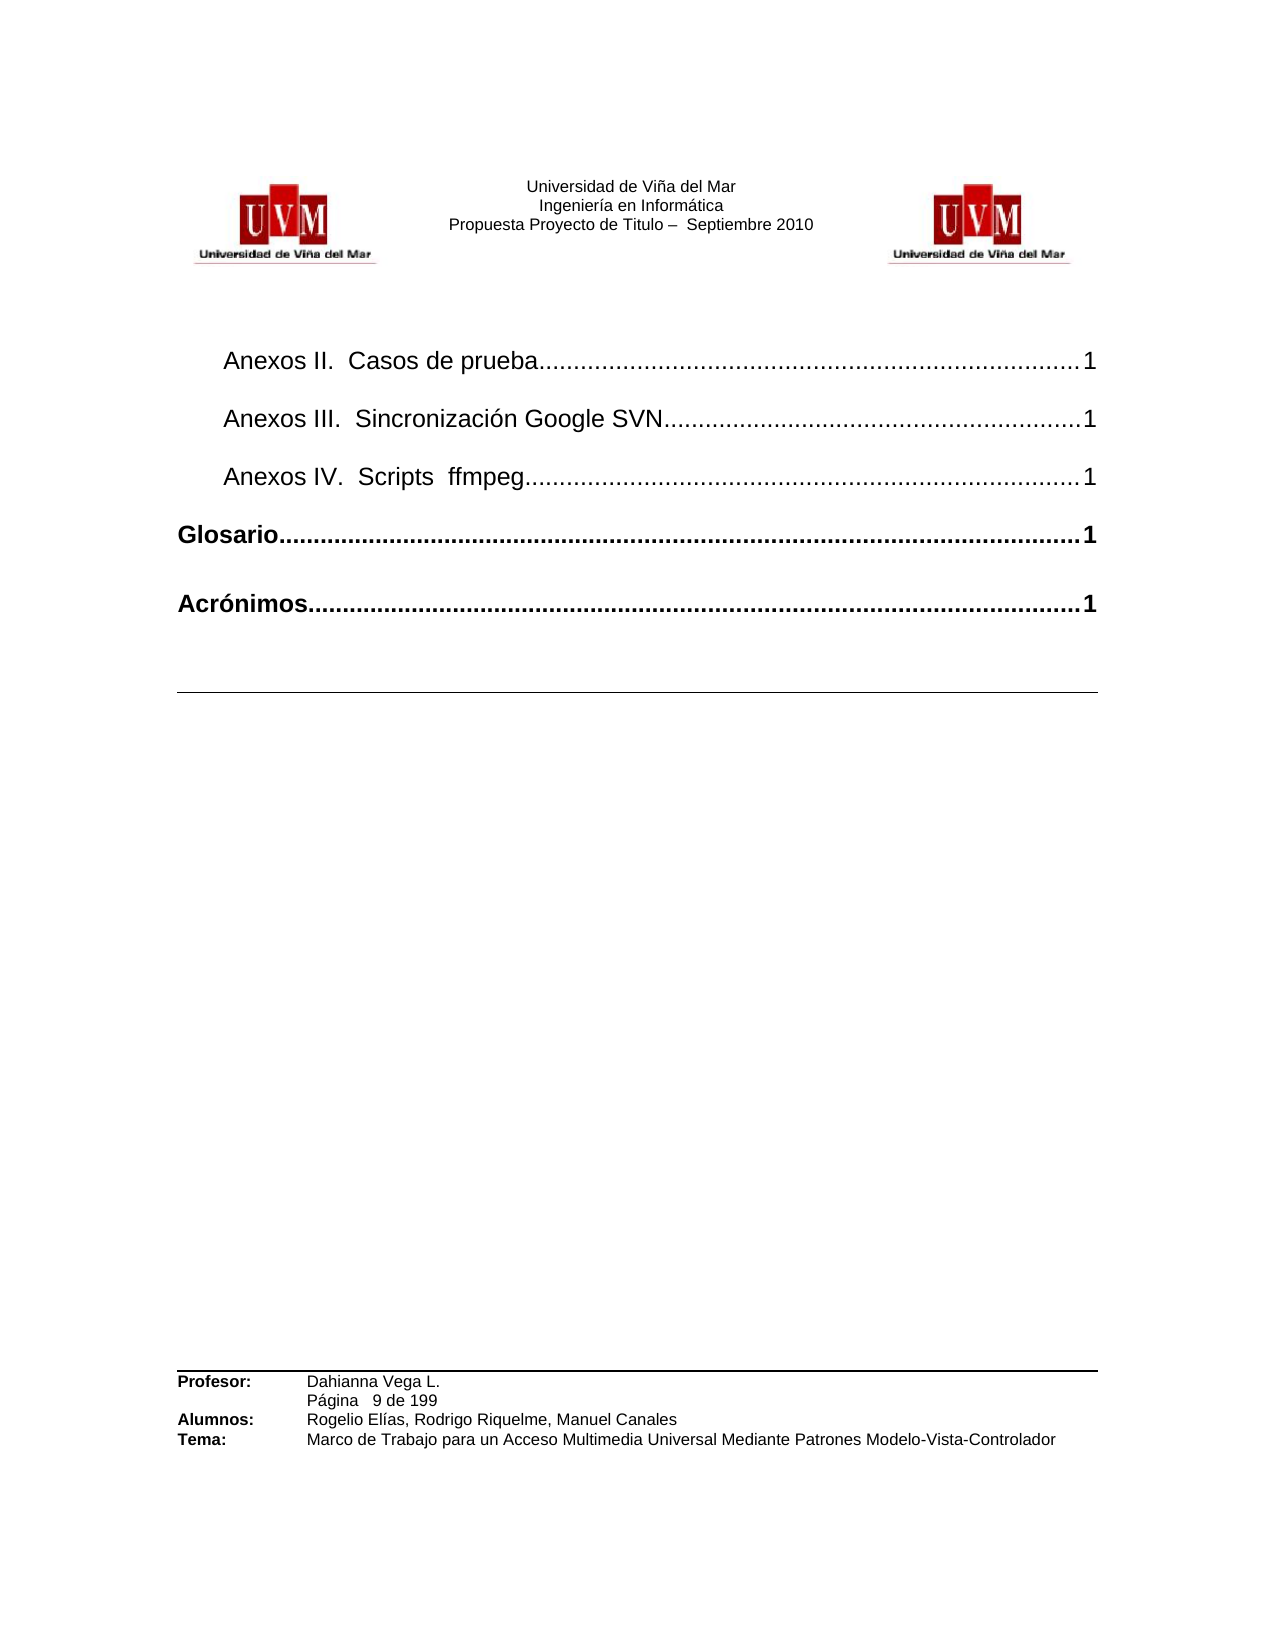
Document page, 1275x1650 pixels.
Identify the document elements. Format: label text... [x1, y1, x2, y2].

picture [177, 176, 390, 267]
text Glosario 1 [177, 520, 1098, 549]
text Anexos II. Casos de prueba 1 [223, 346, 1098, 375]
text Acrónimos 1 [177, 588, 1098, 617]
picture [871, 176, 1084, 267]
text Anexos IV. Scripts ffmpeg 1 [223, 462, 1098, 491]
text Anexos III. Sincronización Google SVN 1 [223, 404, 1098, 433]
